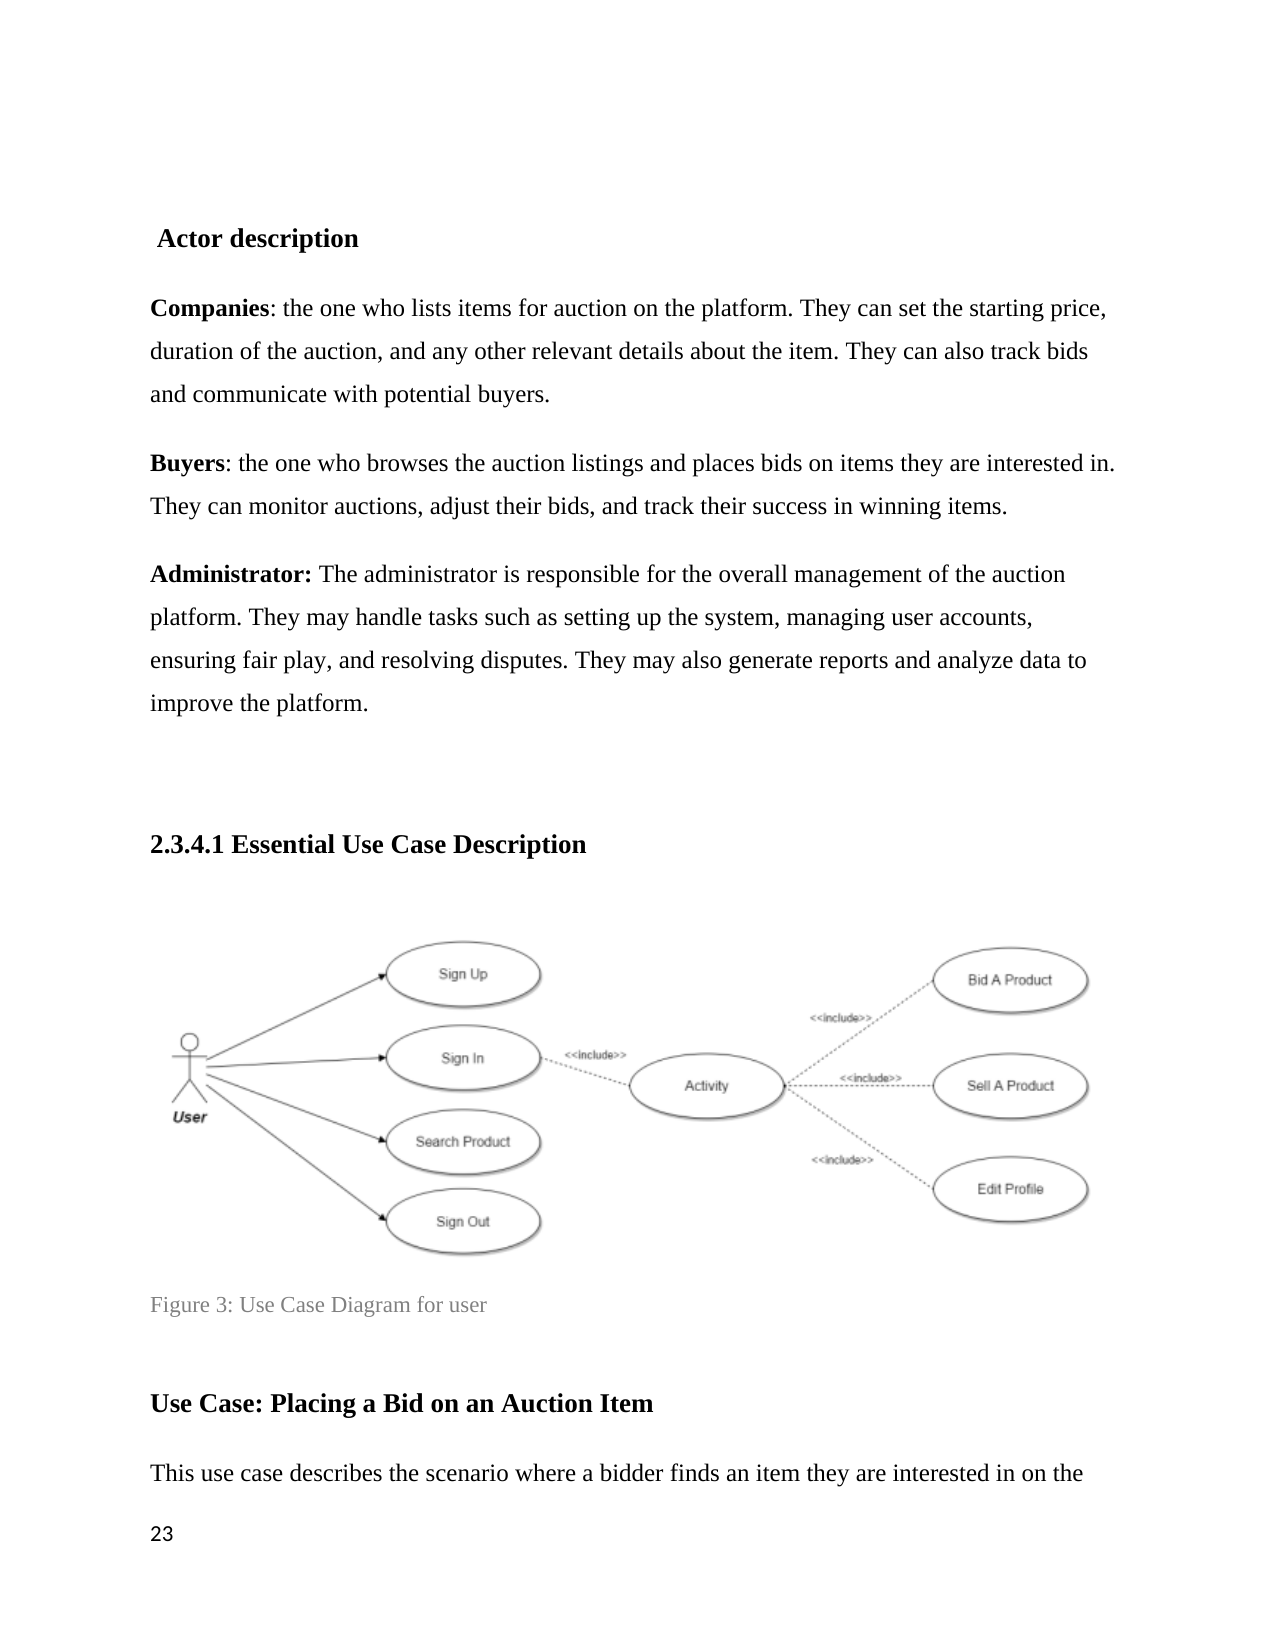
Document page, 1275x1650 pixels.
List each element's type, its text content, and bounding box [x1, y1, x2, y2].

text 2.3.4.1 Essential Use Case Description [150, 828, 1125, 859]
picture [150, 874, 1125, 1277]
text Companies: the one who lists items for auction on the platform. They can set the starting price, duration of the auction, and any other relevant details about the item. They can also track bids and communicate with potential buyers. [150, 293, 1125, 408]
text Administrator: The administrator is responsible for the overall management of the auction platform. They may handle tasks such as setting up the system, managing user accounts, ensuring fair play, and resolving disputes. They may also generate reports and analyze data to improve the platform. [150, 559, 1125, 717]
subtitle Use Case: Placing a Bid on an Auction Item [150, 1387, 1125, 1418]
text Buyers: the one who browses the auction listings and places bids on items they are interested in. They can monitor auctions, adjust their bids, and track their success in winning items. [150, 448, 1125, 519]
subtitle Figure 3: Use Case Diagram for user [150, 1291, 1125, 1317]
text Actor description [150, 222, 1125, 253]
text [150, 1458, 1125, 1487]
